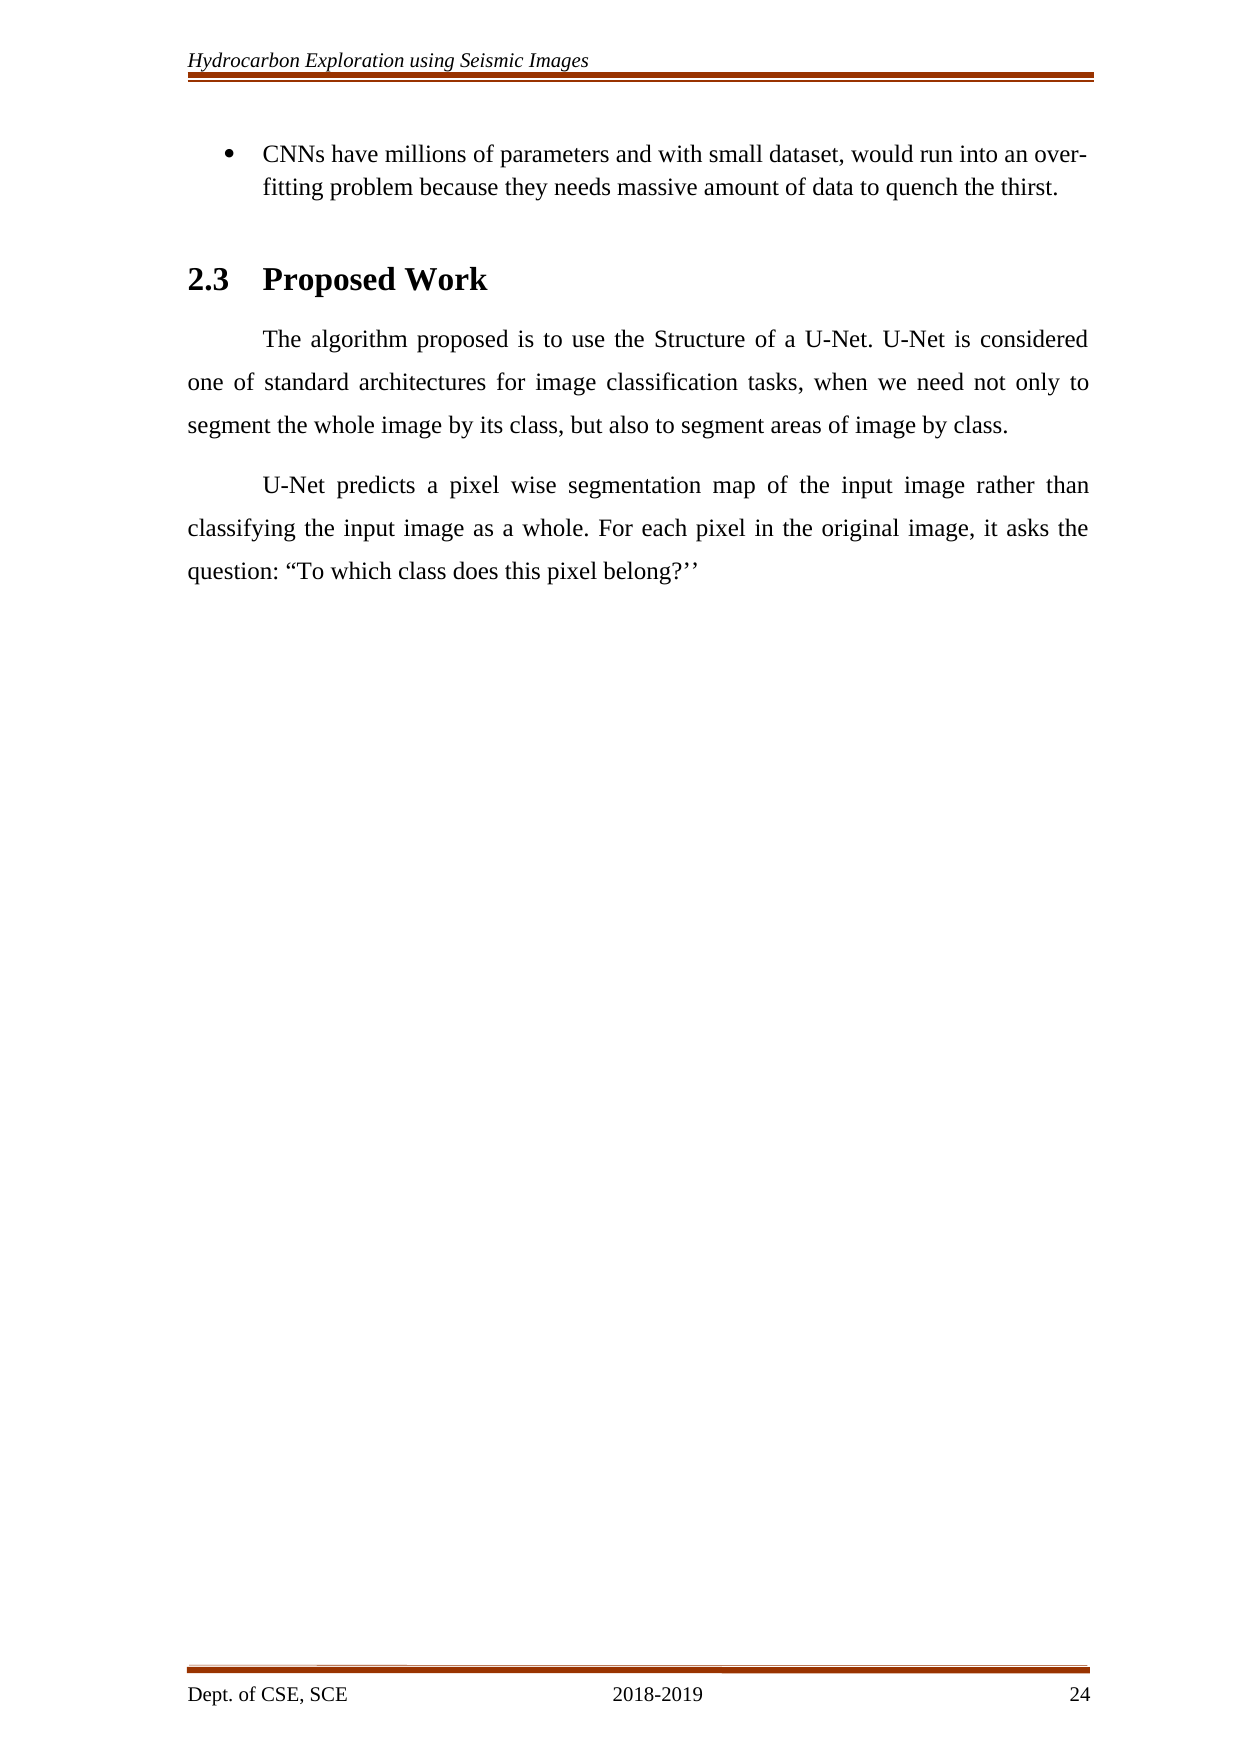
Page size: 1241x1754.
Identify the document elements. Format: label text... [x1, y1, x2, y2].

text U-Net predicts a pixel wise segmentation map of the input image rather than classifying the input image as a whole. For each pixel in the original image, it asks the question: “To which class does this pixel belong?’’ [187, 470, 1090, 585]
list CNNs have millions of parameters and with small dataset, would run into an over-fitting problem because they needs massive amount of data to quench the thirst. [225, 139, 1090, 201]
text The algorithm proposed is to use the Structure of a U-Net. U-Net is considered one of standard architectures for image classification tasks, when we need not only to segment the whole image by its class, but also to segment areas of image by class. [187, 324, 1090, 439]
subtitle 2.3 Proposed Work [187, 259, 1090, 297]
